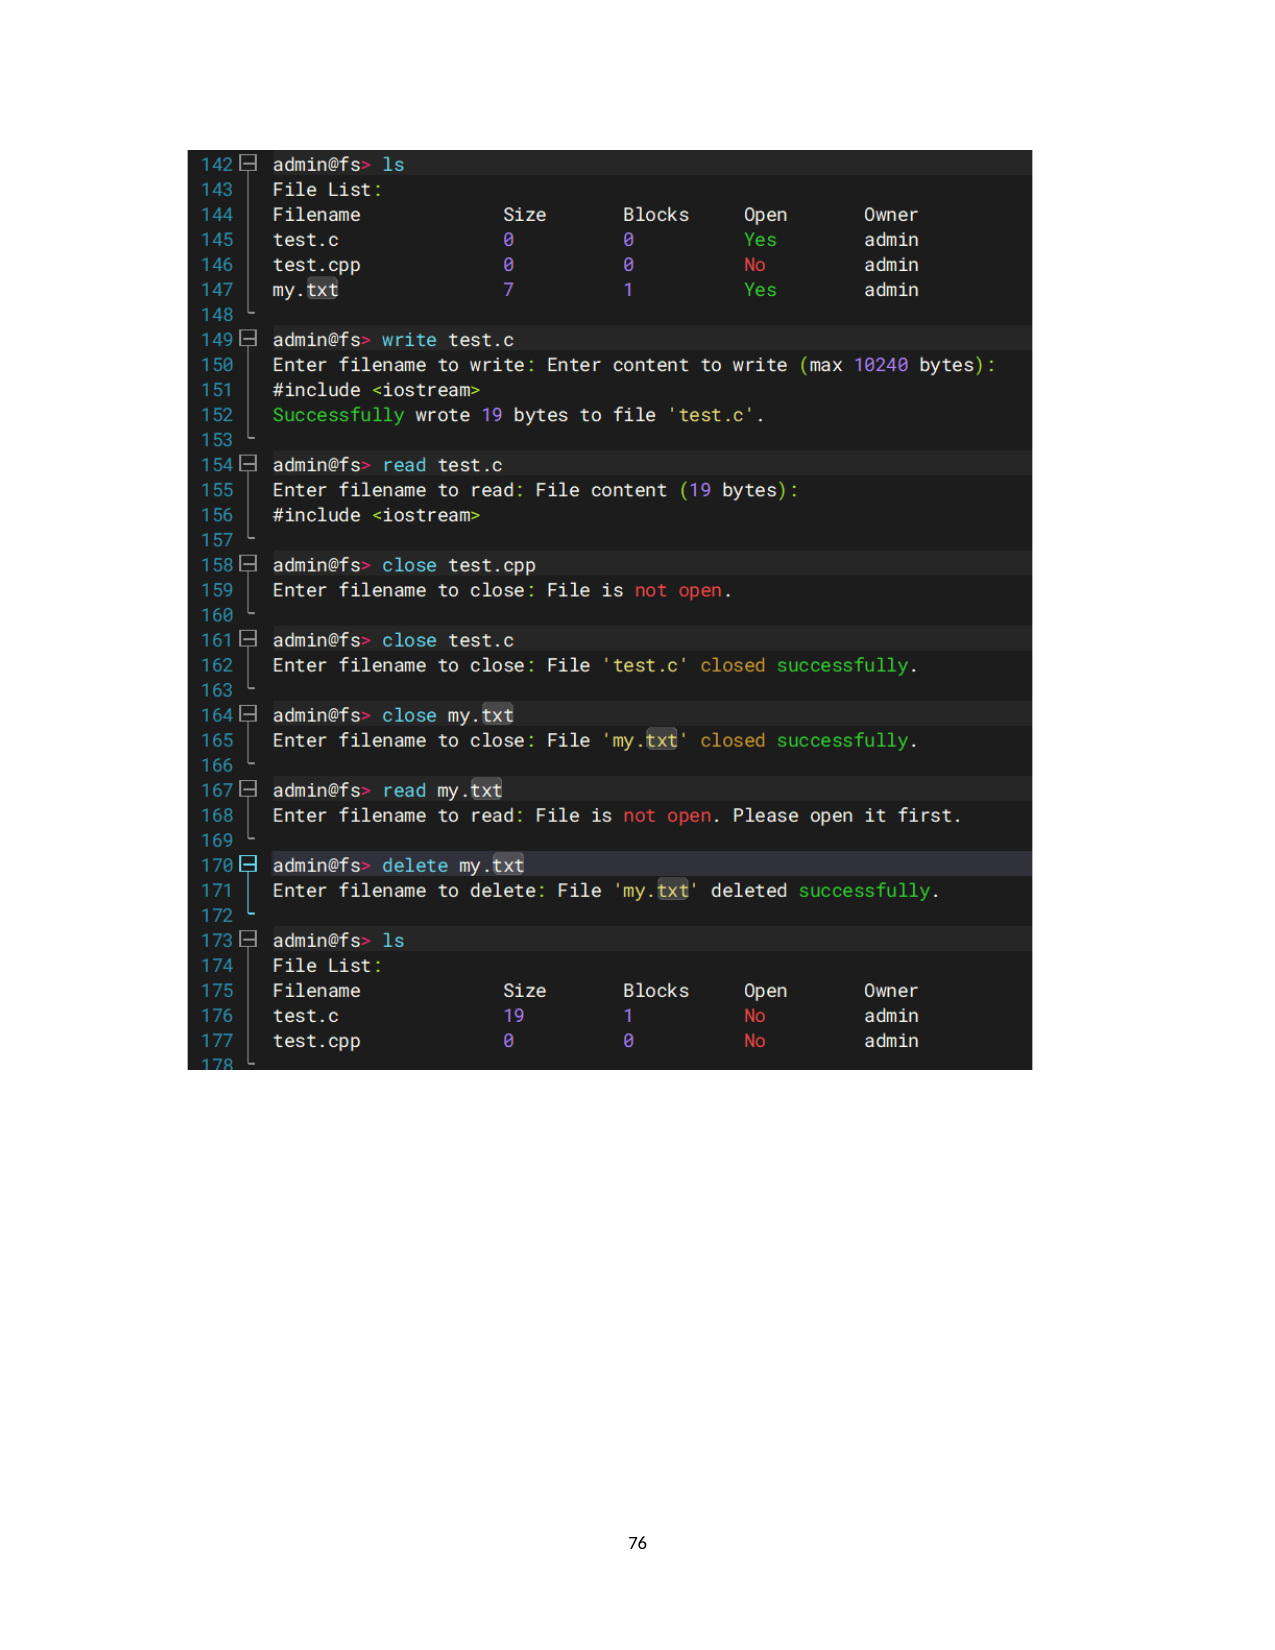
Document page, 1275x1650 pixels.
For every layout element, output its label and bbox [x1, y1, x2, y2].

picture [187, 150, 1033, 1070]
